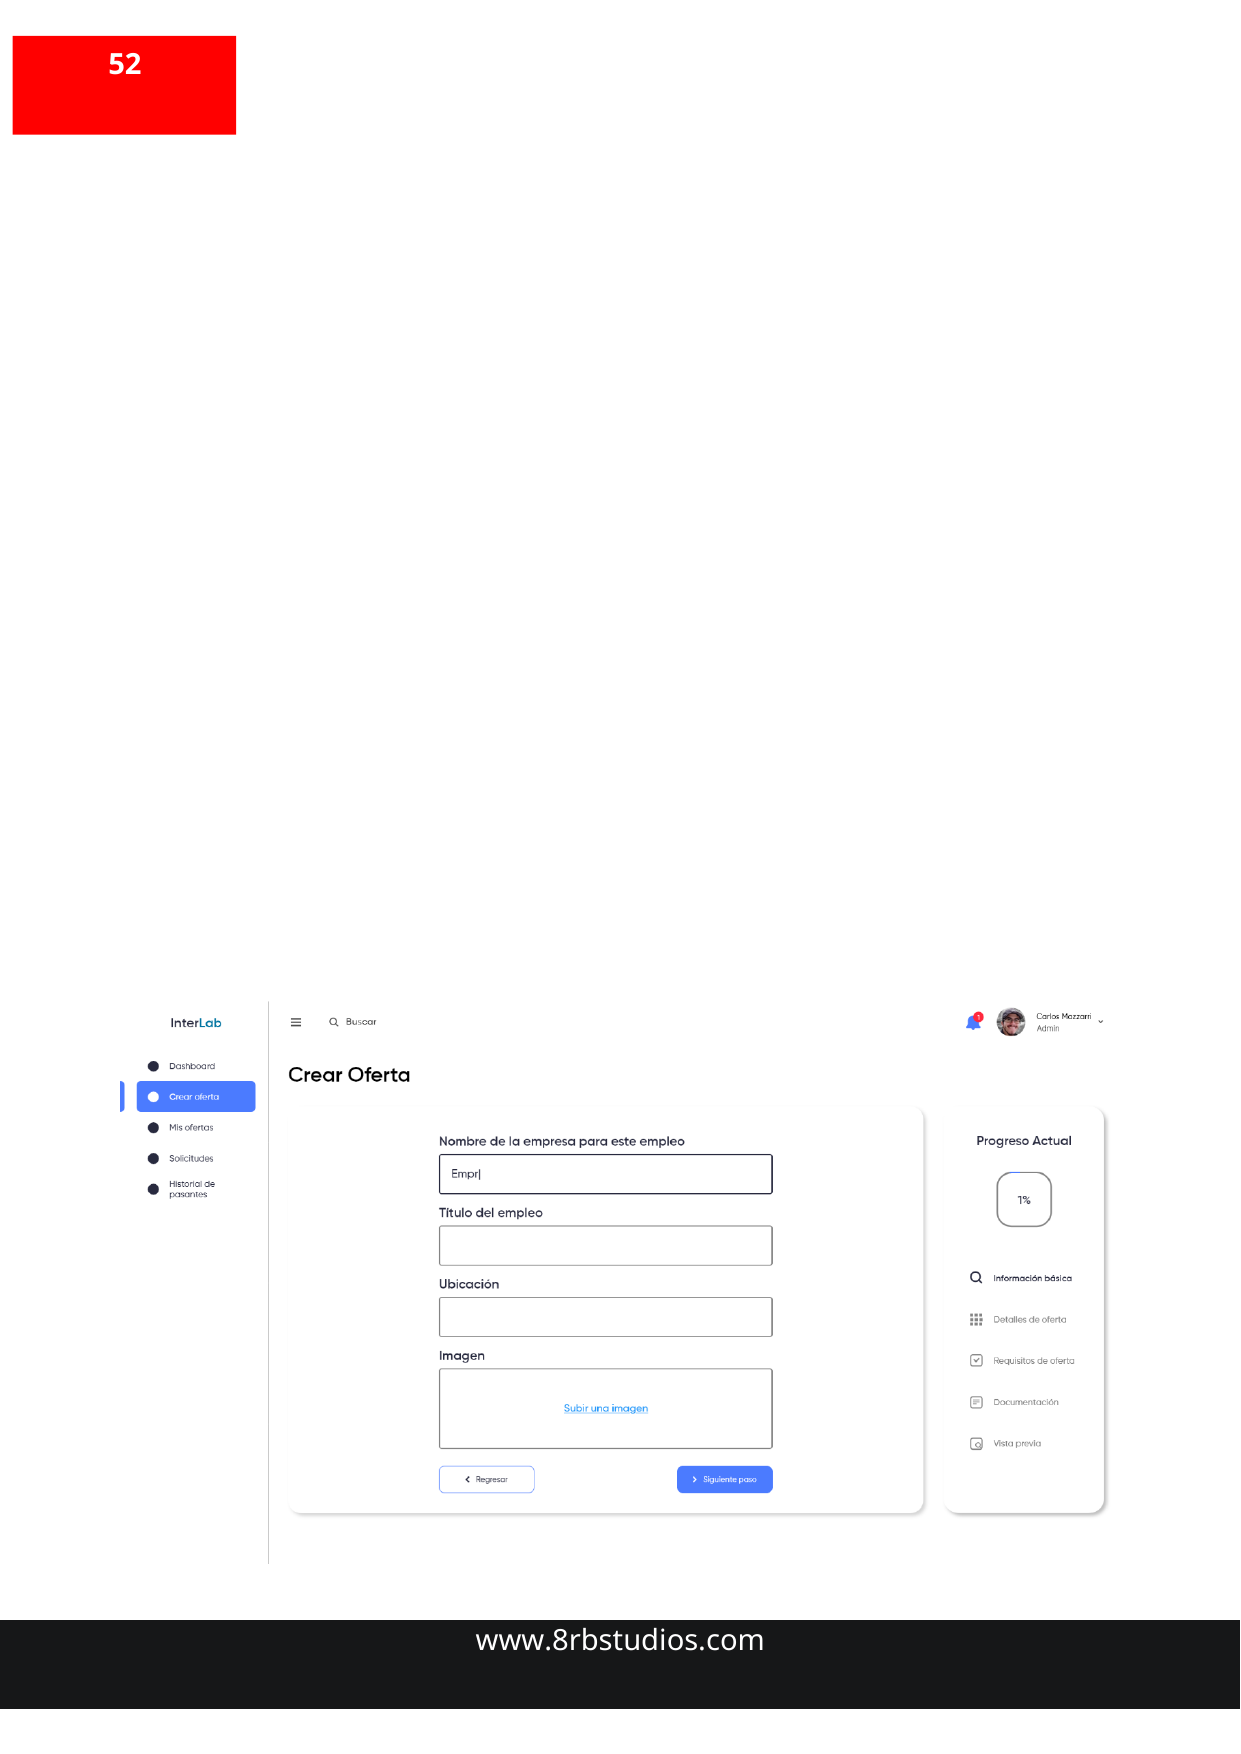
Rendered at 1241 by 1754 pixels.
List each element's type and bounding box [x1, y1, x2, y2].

picture [120, 1001, 1121, 1564]
